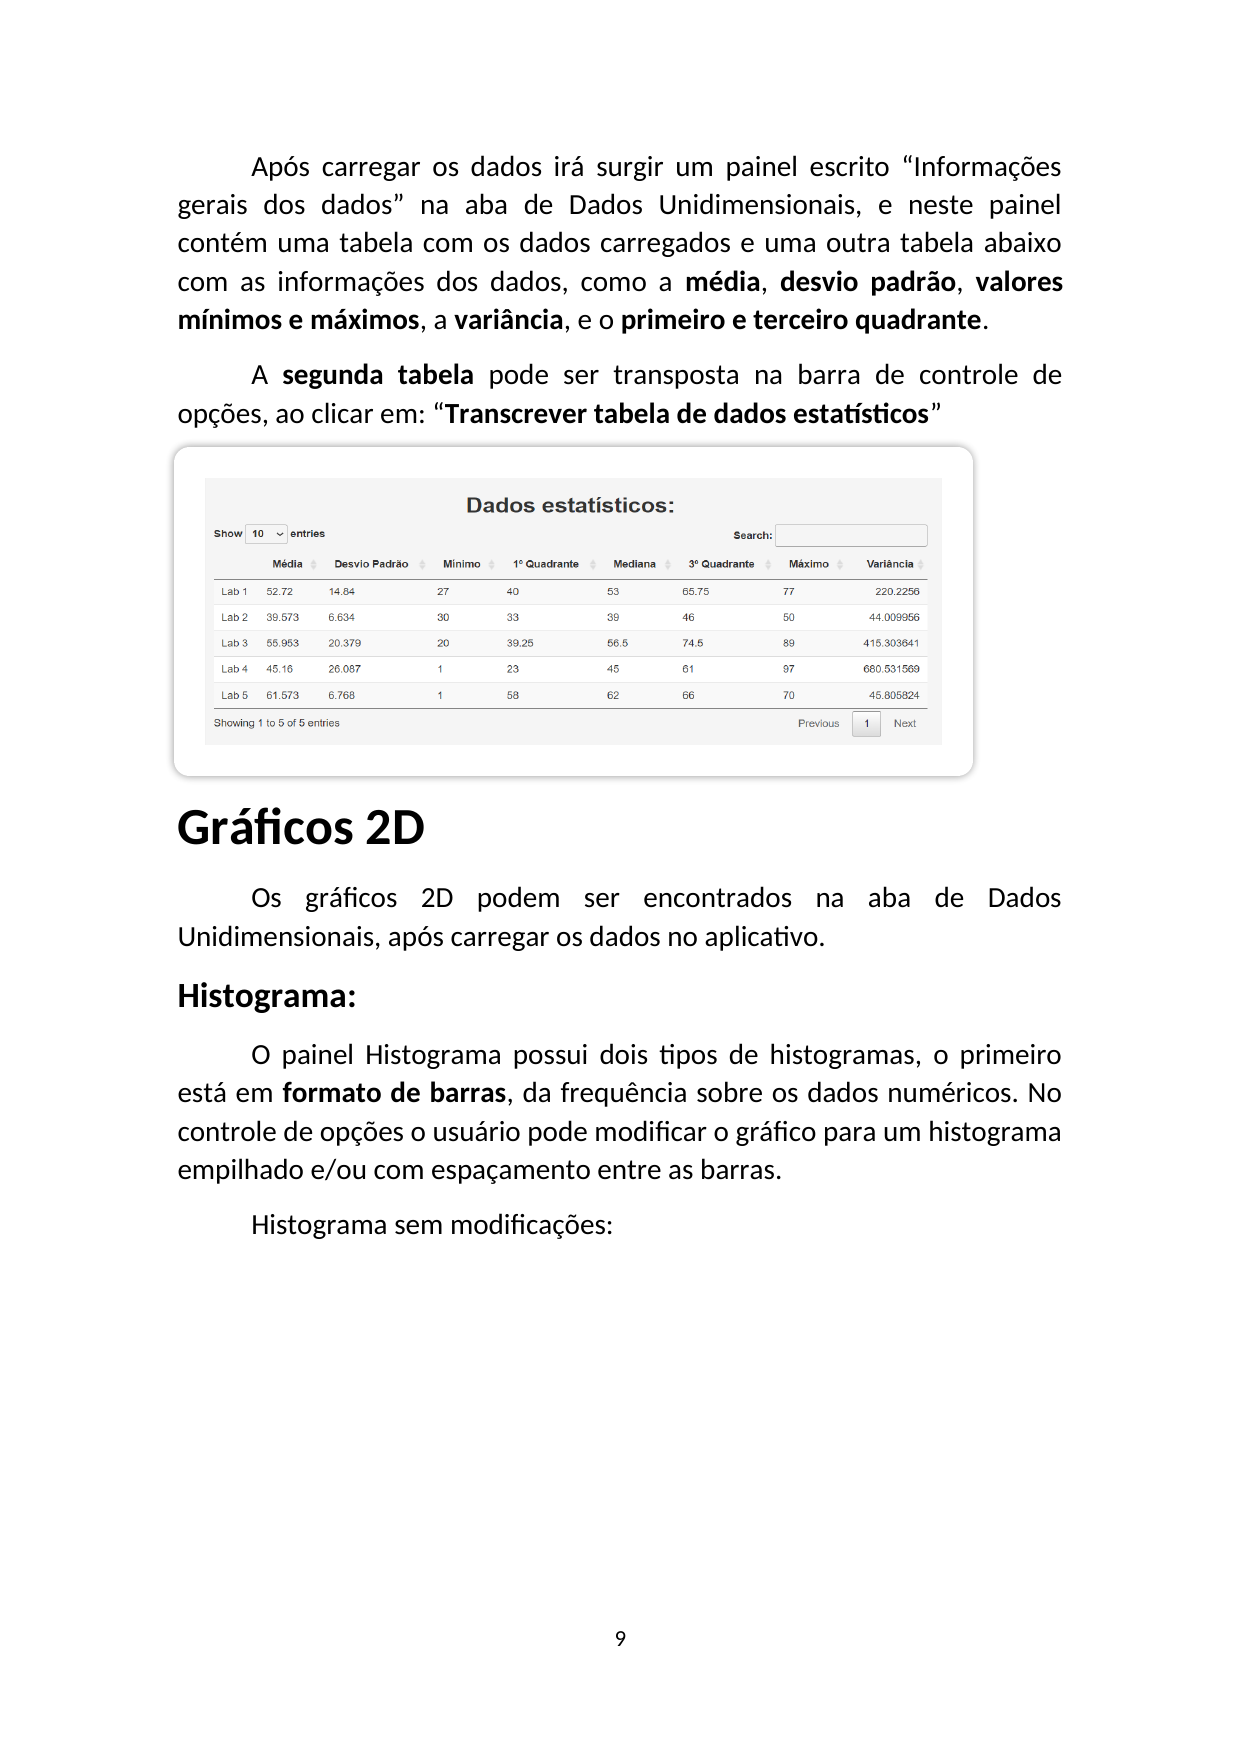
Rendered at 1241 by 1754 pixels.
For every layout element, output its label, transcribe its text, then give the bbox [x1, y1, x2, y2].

picture [205, 478, 942, 745]
text A segunda tabela pode ser transposta na barra de controle de opções, ao clicar em: “Transcrever tabela de dados estatísticos” [177, 356, 1063, 431]
text Após carregar os dados irá surgir um painel escrito “Informações gerais dos dados” na aba de Dados Unidimensionais, e neste painel contém uma tabela com os dados carregados e uma outra tabela abaixo com as informações dos dados, como a média, desvio padrão, valores mínimos e máximos, a variância, e o primeiro e terceiro quadrante. [177, 148, 1063, 337]
text Histograma sem modificações: [177, 1206, 1063, 1242]
text Gráficos 2D [177, 794, 1063, 857]
text Histograma: [177, 973, 1063, 1016]
text O painel Histograma possui dois tipos de histogramas, o primeiro está em formato de barras, da frequência sobre os dados numéricos. No controle de opções o usuário pode modificar o gráfico para um histograma empilhado e/ou com espaçamento entre as barras. [177, 1036, 1063, 1187]
text Os gráficos 2D podem ser encontrados na aba de Dados Unidimensionais, após carregar os dados no aplicativo. [177, 879, 1063, 953]
